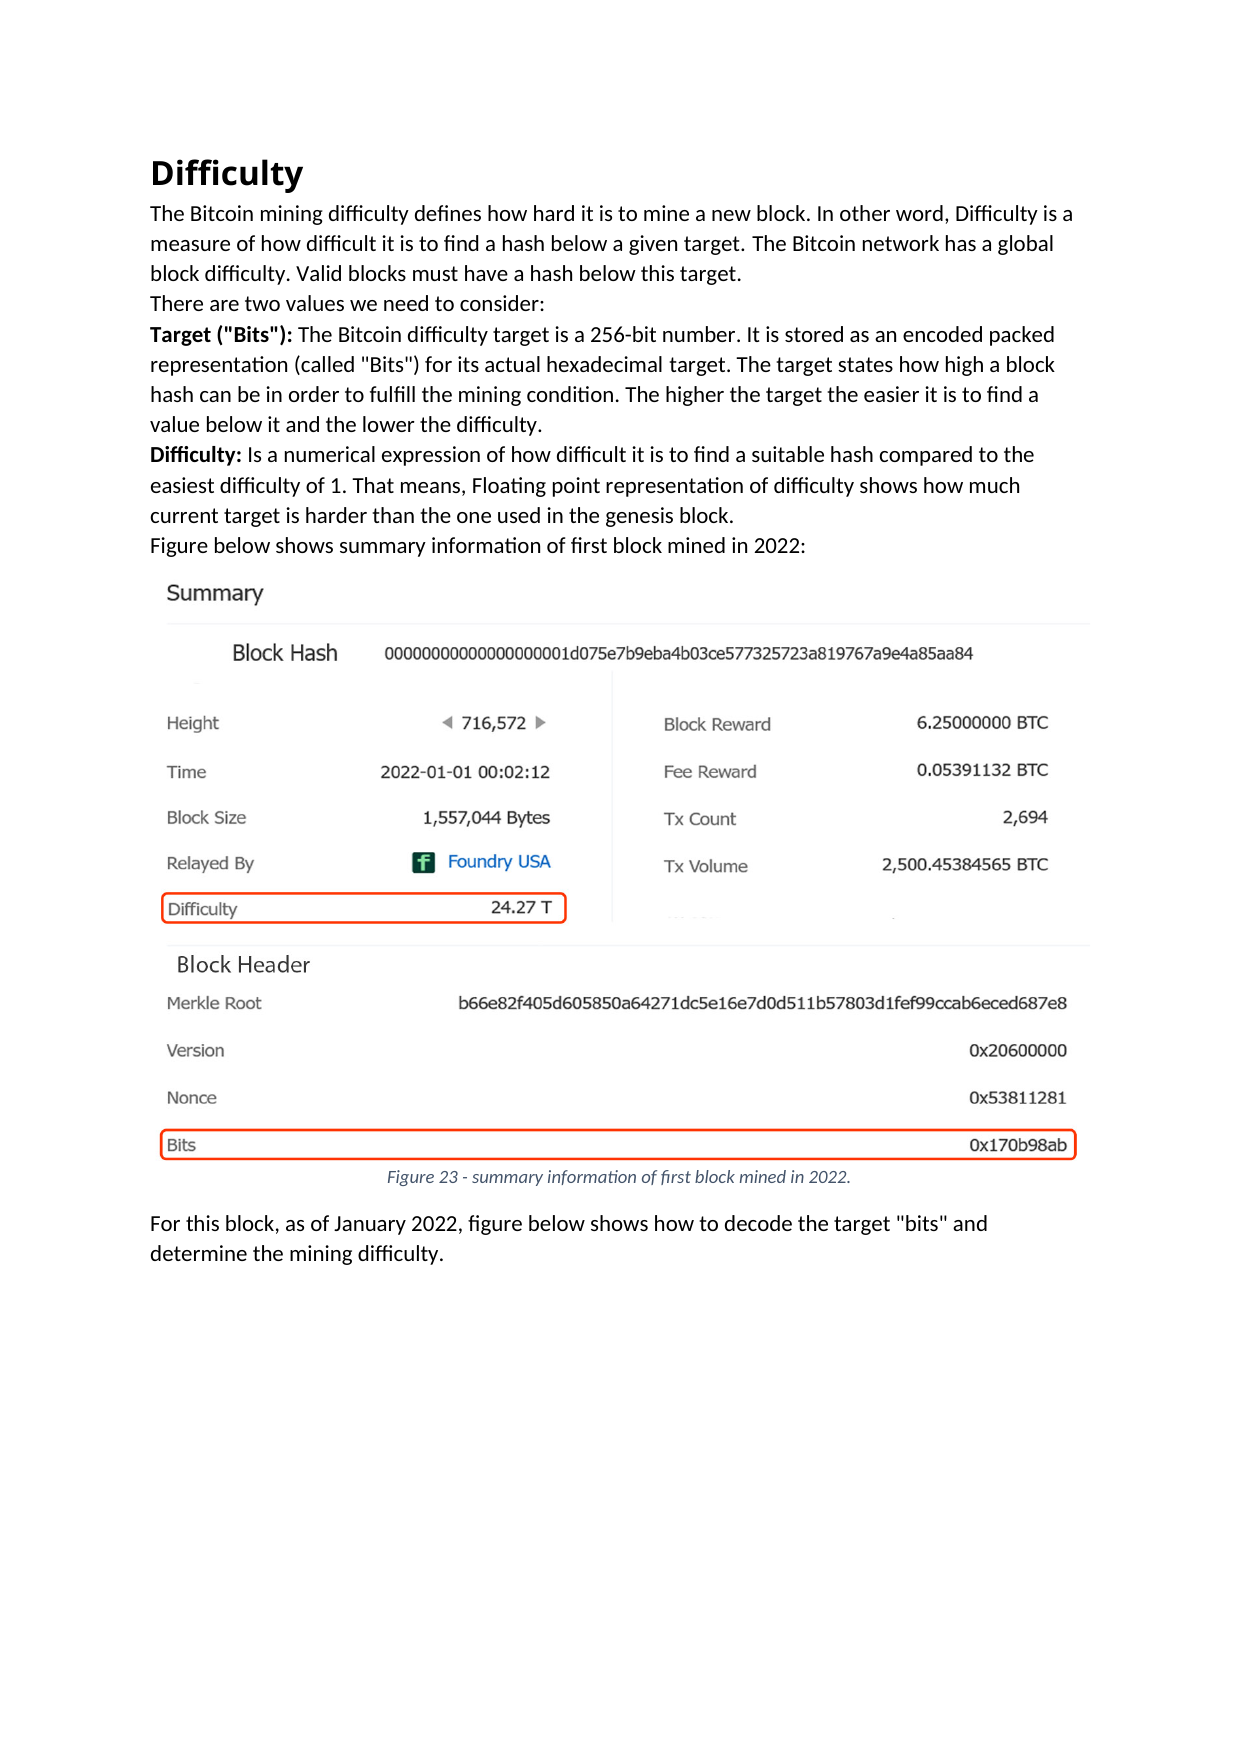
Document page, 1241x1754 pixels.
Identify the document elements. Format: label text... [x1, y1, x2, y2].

text For this block, as of January 2022, figure below shows how to decode the target "bits" and determine the mining difficulty. [150, 1209, 1090, 1268]
subtitle Difficulty [150, 150, 1090, 195]
text Figure below shows summary information of first block mined in 2022: [150, 531, 1090, 559]
picture [150, 578, 1091, 1166]
text There are two values we need to consider: [150, 289, 1090, 318]
text The Bitcoin mining difficulty defines how hard it is to mine a new block. In other word, Difficulty is a measure of how difficult it is to find a hash below a given target. The Bitcoin network has a global block difficulty. Valid blocks must have a hash below this target. [150, 199, 1090, 287]
text Target ("Bits"): The Bitcoin difficulty target is a 256-bit number. It is stored as an encoded packed representation (called "Bits") for its actual hexadecimal target. The target states how high a block hash can be in order to fulfill the mining condition. The higher the target the easier it is to find a value below it and the lower the difficulty. [150, 320, 1090, 438]
text Difficulty: Is a numerical expression of how difficult it is to find a suitable hash compared to the easiest difficulty of 1. That means, Floating point representation of difficulty shows how much current target is harder than the one used in the genesis block. [150, 441, 1090, 529]
text Figure 23 - summary information of first block mined in 2022. [150, 1166, 1090, 1188]
